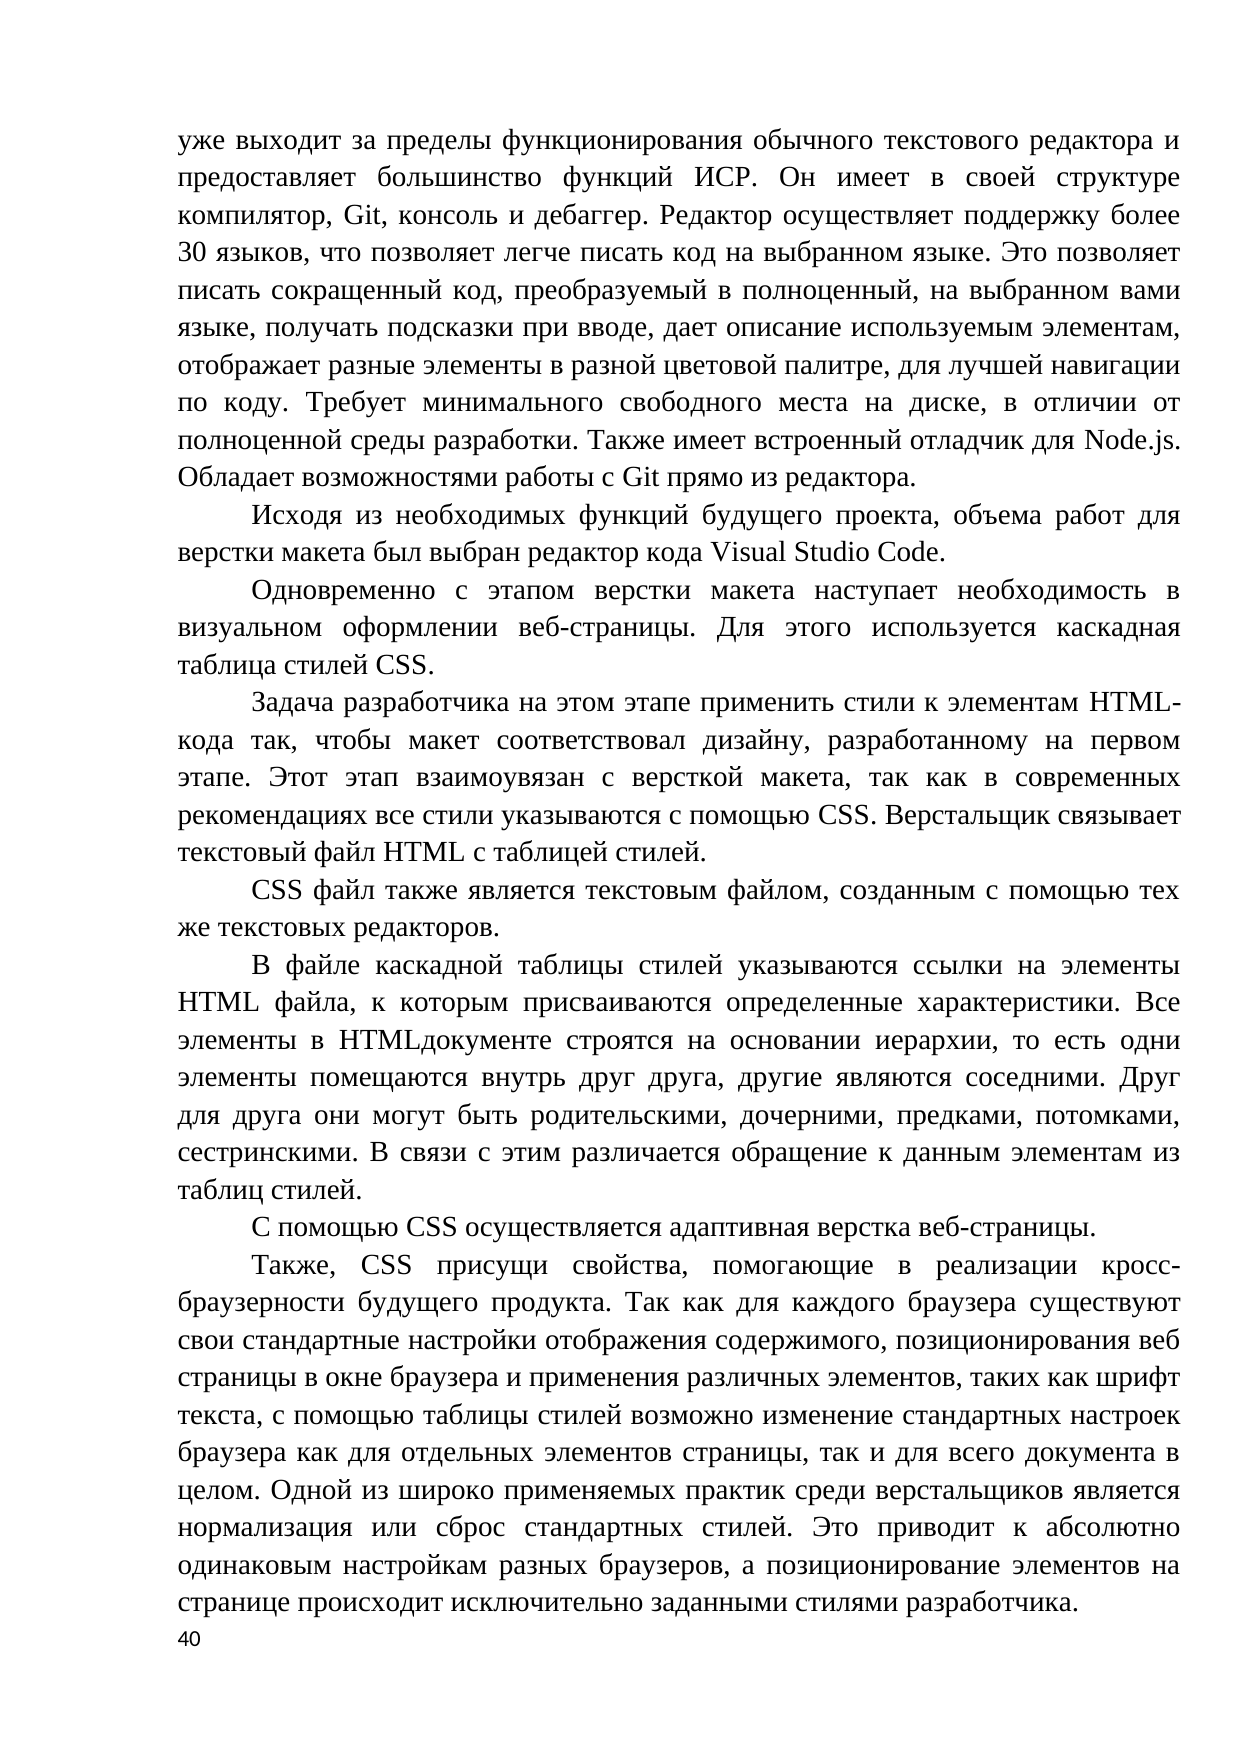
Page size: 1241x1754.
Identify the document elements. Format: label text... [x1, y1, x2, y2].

text Задача разработчика на этом этапе применить стили к элементам HTML-кода так, чтобы макет соответствовал дизайну, разработанному на первом этапе. Этот этап взаимоувязан с версткой макета, так как в современных рекомендациях все стили указываются с помощью CSS. Верстальщик связывает текстовый файл HTML с таблицей стилей. [177, 681, 1181, 868]
text CSS файл также является текстовым файлом, созданным с помощью тех же текстовых редакторов. [177, 868, 1181, 943]
text С помощью CSS осуществляется адаптивная верстка веб-страницы. [177, 1206, 1181, 1243]
text Также, CSS присущи свойства, помогающие в реализации кросс-браузерности будущего продукта. Так как для каждого браузера существуют свои стандартные настройки отображения содержимого, позиционирования веб страницы в окне браузера и применения различных элементов, таких как шрифт текста, с помощью таблицы стилей возможно изменение стандартных настроек браузера как для отдельных элементов страницы, так и для всего документа в целом. Одной из широко применяемых практик среди верстальщиков является нормализация или сброс стандартных стилей. Это приводит к абсолютно одинаковым настройкам разных браузеров, а позиционирование элементов на странице происходит исключительно заданными стилями разработчика. [177, 1243, 1181, 1618]
text Одновременно с этапом верстки макета наступает необходимость в визуальном оформлении веб-страницы. Для этого используется каскадная таблица стилей CSS. [177, 568, 1181, 681]
text Исходя из необходимых функций будущего проекта, объема работ для верстки макета был выбран редактор кода Visual Studio Code. [177, 493, 1181, 568]
text В файле каскадной таблицы стилей указываются ссылки на элементы HTML файла, к которым присваиваются определенные характеристики. Все элементы в HTMLдокументе строятся на основании иерархии, то есть одни элементы помещаются внутрь друг друга, другие являются соседними. Друг для друга они могут быть родительскими, дочерними, предками, потомками, сестринскими. В связи с этим различается обращение к данным элементам из таблиц стилей. [177, 943, 1181, 1206]
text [177, 118, 1181, 493]
